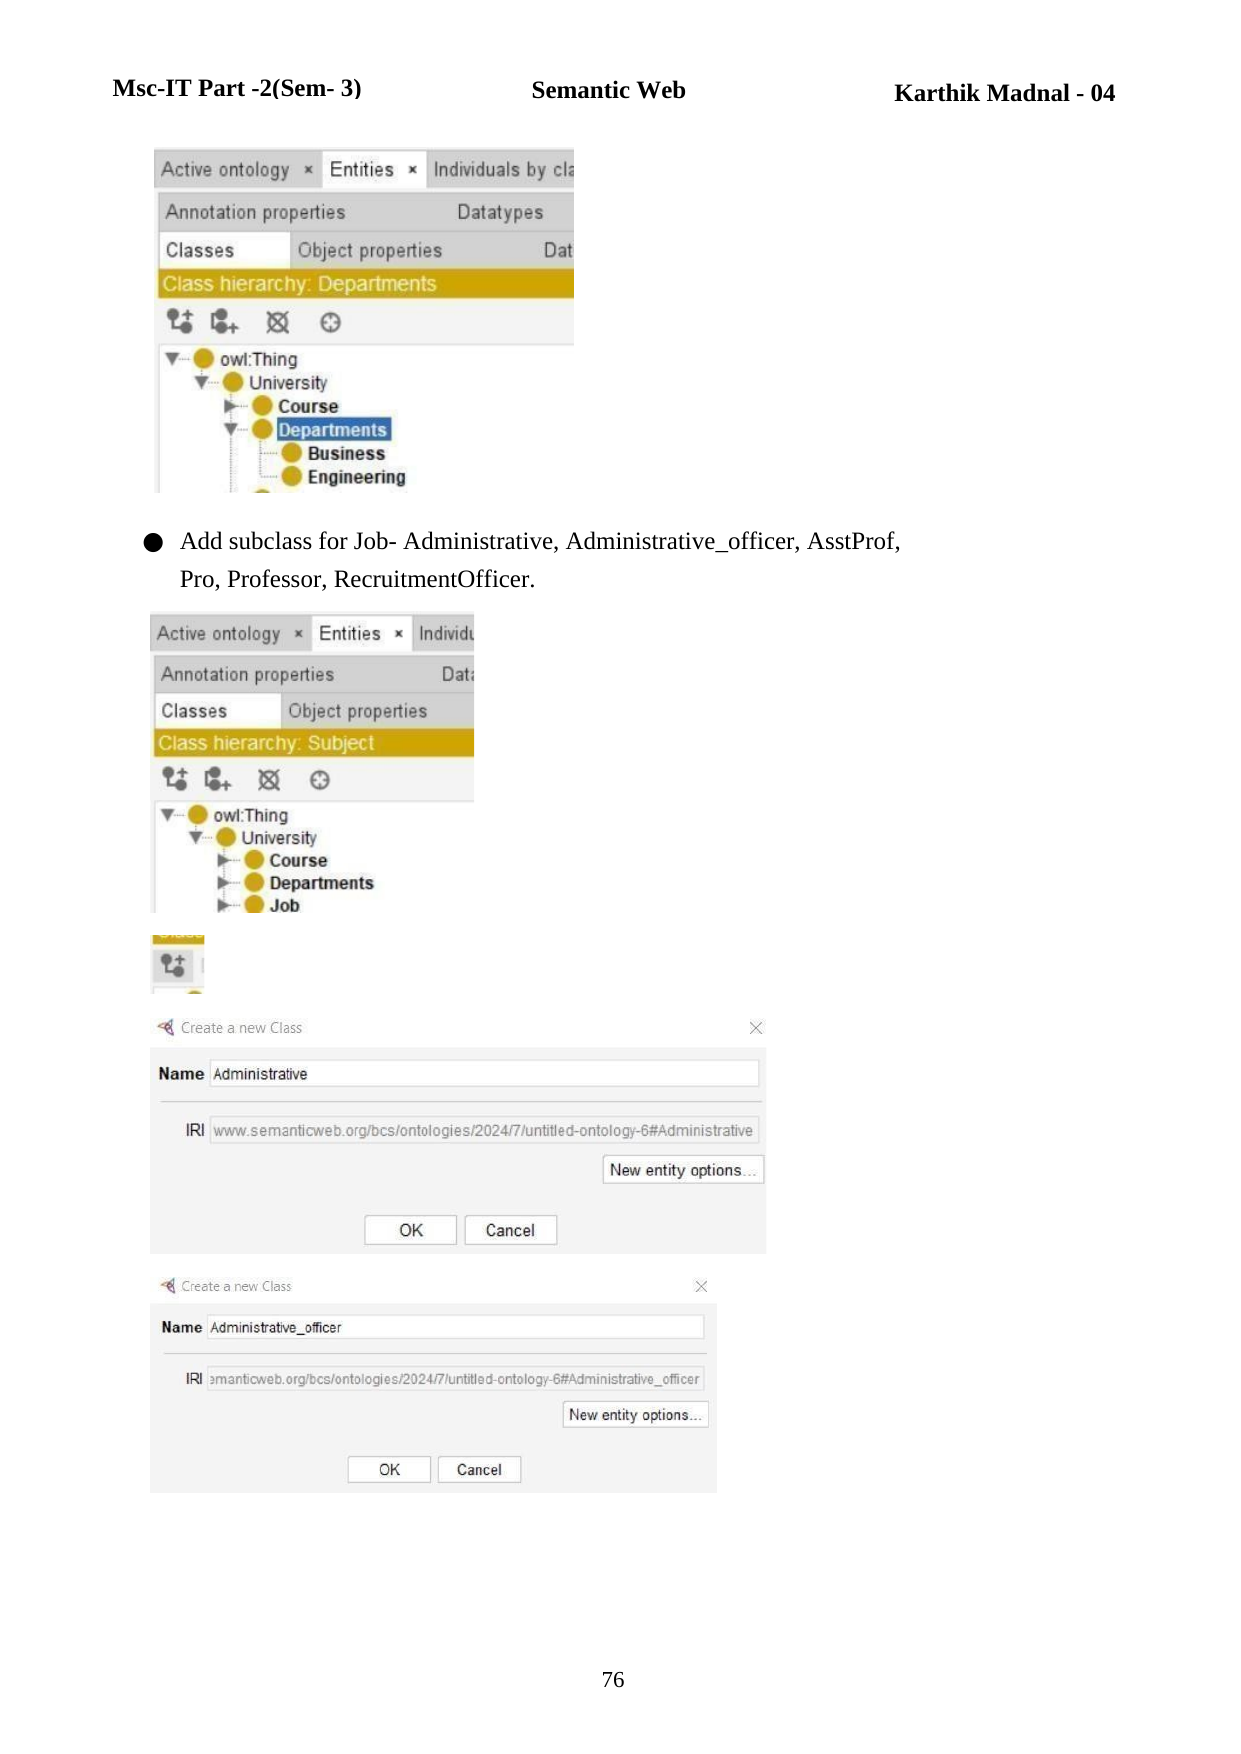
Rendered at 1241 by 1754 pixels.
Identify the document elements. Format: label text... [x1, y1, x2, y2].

picture [150, 1018, 767, 1254]
picture [150, 1277, 717, 1493]
picture [150, 935, 205, 994]
list Add subclass for Job- Administrative, Administrative_officer, AsstProf, Pro, Professor, RecruitmentOfficer. [142, 513, 927, 593]
picture [154, 147, 574, 493]
picture [150, 611, 475, 913]
